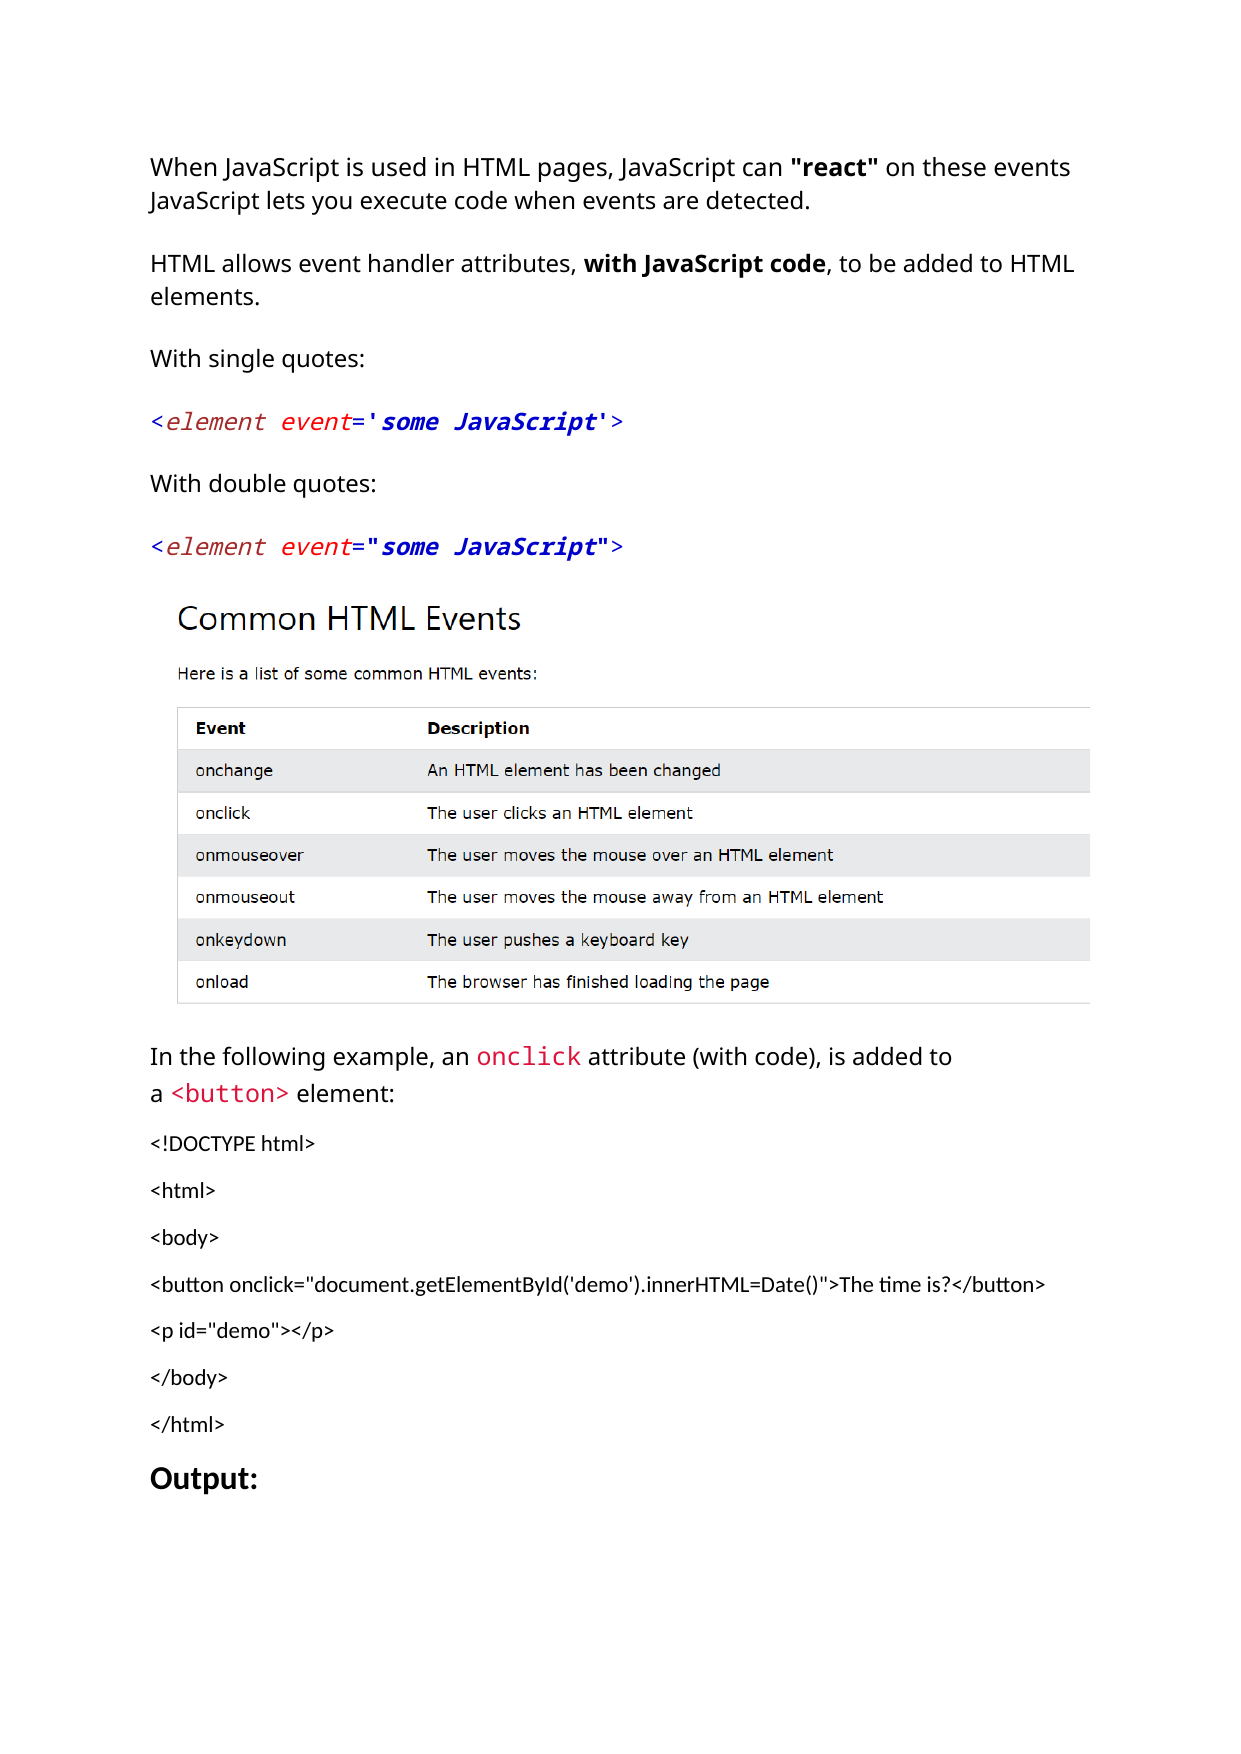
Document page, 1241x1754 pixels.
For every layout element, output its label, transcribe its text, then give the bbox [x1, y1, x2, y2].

text In the following example, an onclick attribute (with code), is added to a <button> element: [150, 1039, 1090, 1110]
picture [150, 578, 1091, 1020]
text </html> [150, 1410, 1090, 1438]
text <element event="some JavaScript"> [150, 530, 1090, 562]
text HTML allows event handler attributes, with JavaScript code, to be added to HTML elements. [150, 247, 1090, 312]
text </body> [150, 1363, 1090, 1391]
text Output: [150, 1457, 1090, 1498]
text <p id="demo"></p> [150, 1317, 1090, 1344]
text When JavaScript is used in HTML pages, JavaScript can "react" on these events JavaScript lets you execute code when events are detected. [150, 150, 1090, 217]
text With double quotes: [150, 467, 1090, 500]
text <element event='some JavaScript'> [150, 404, 1090, 437]
text <html> [150, 1176, 1090, 1204]
text <!DOCTYPE html> [150, 1129, 1090, 1157]
text With single quotes: [150, 342, 1090, 374]
text <button onclick="document.getElementById('demo').innerHTML=Date()">The time is?</button> [150, 1270, 1090, 1298]
text <body> [150, 1223, 1090, 1251]
